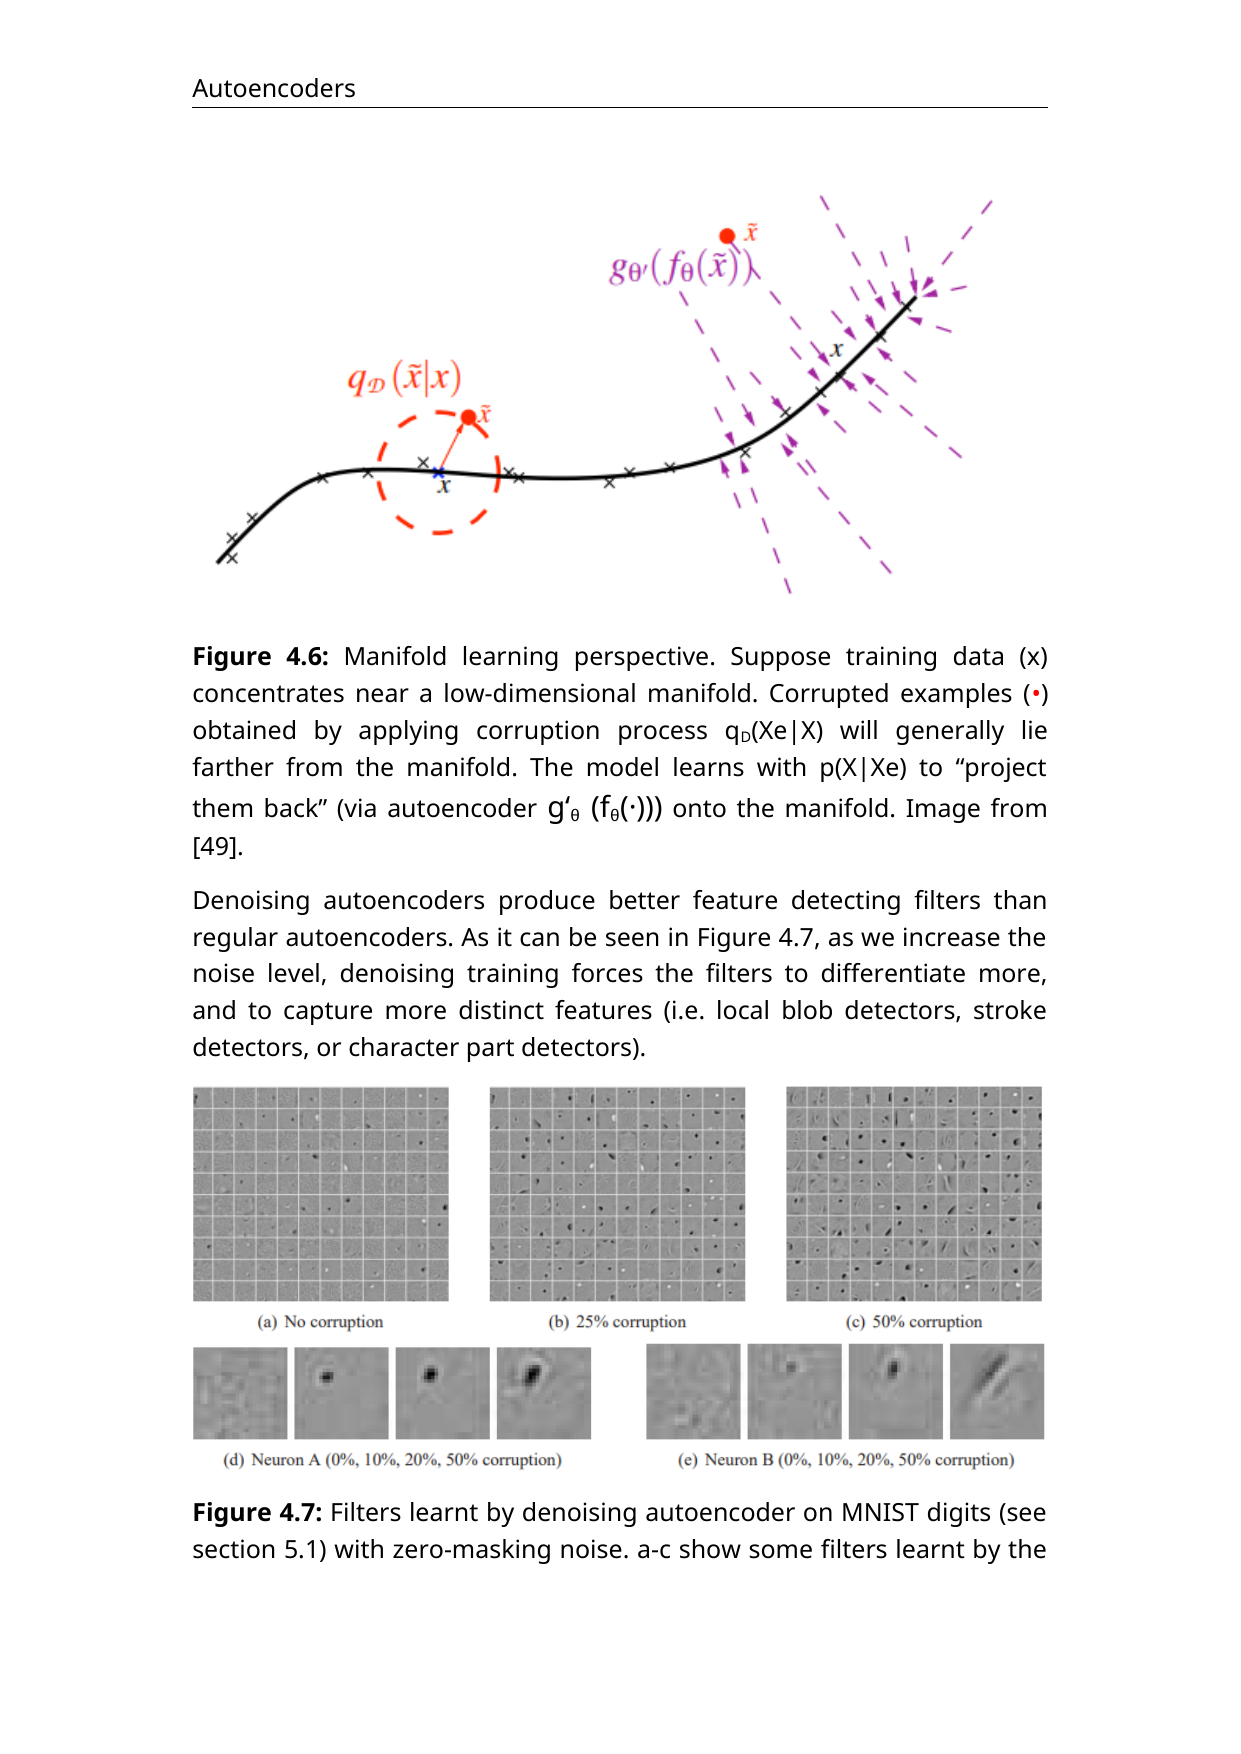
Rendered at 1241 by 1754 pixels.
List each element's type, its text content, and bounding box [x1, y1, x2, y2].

text Denoising autoencoders produce better feature detecting filters than regular autoencoders. As it can be seen in Figure 4.7, as we increase the noise level, denoising training forces the filters to differentiate more, and to capture more distinct features (i.e. local blob detectors, stroke detectors, or character part detectors). [192, 882, 1048, 1064]
picture [192, 1083, 1049, 1476]
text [192, 1495, 1048, 1566]
text Figure 4.6: Manifold learning perspective. Suppose training data (x) concentrates near a low-dimensional manifold. Corrupted examples (•) obtained by applying corruption process qD(Xe|X) will generally lie farther from the manifold. The model learns with p(X|Xe) to “project them back” (via autoencoder g‘θ (fθ(·))) onto the manifold. Image from [49]. [192, 639, 1048, 863]
picture [192, 147, 1027, 620]
